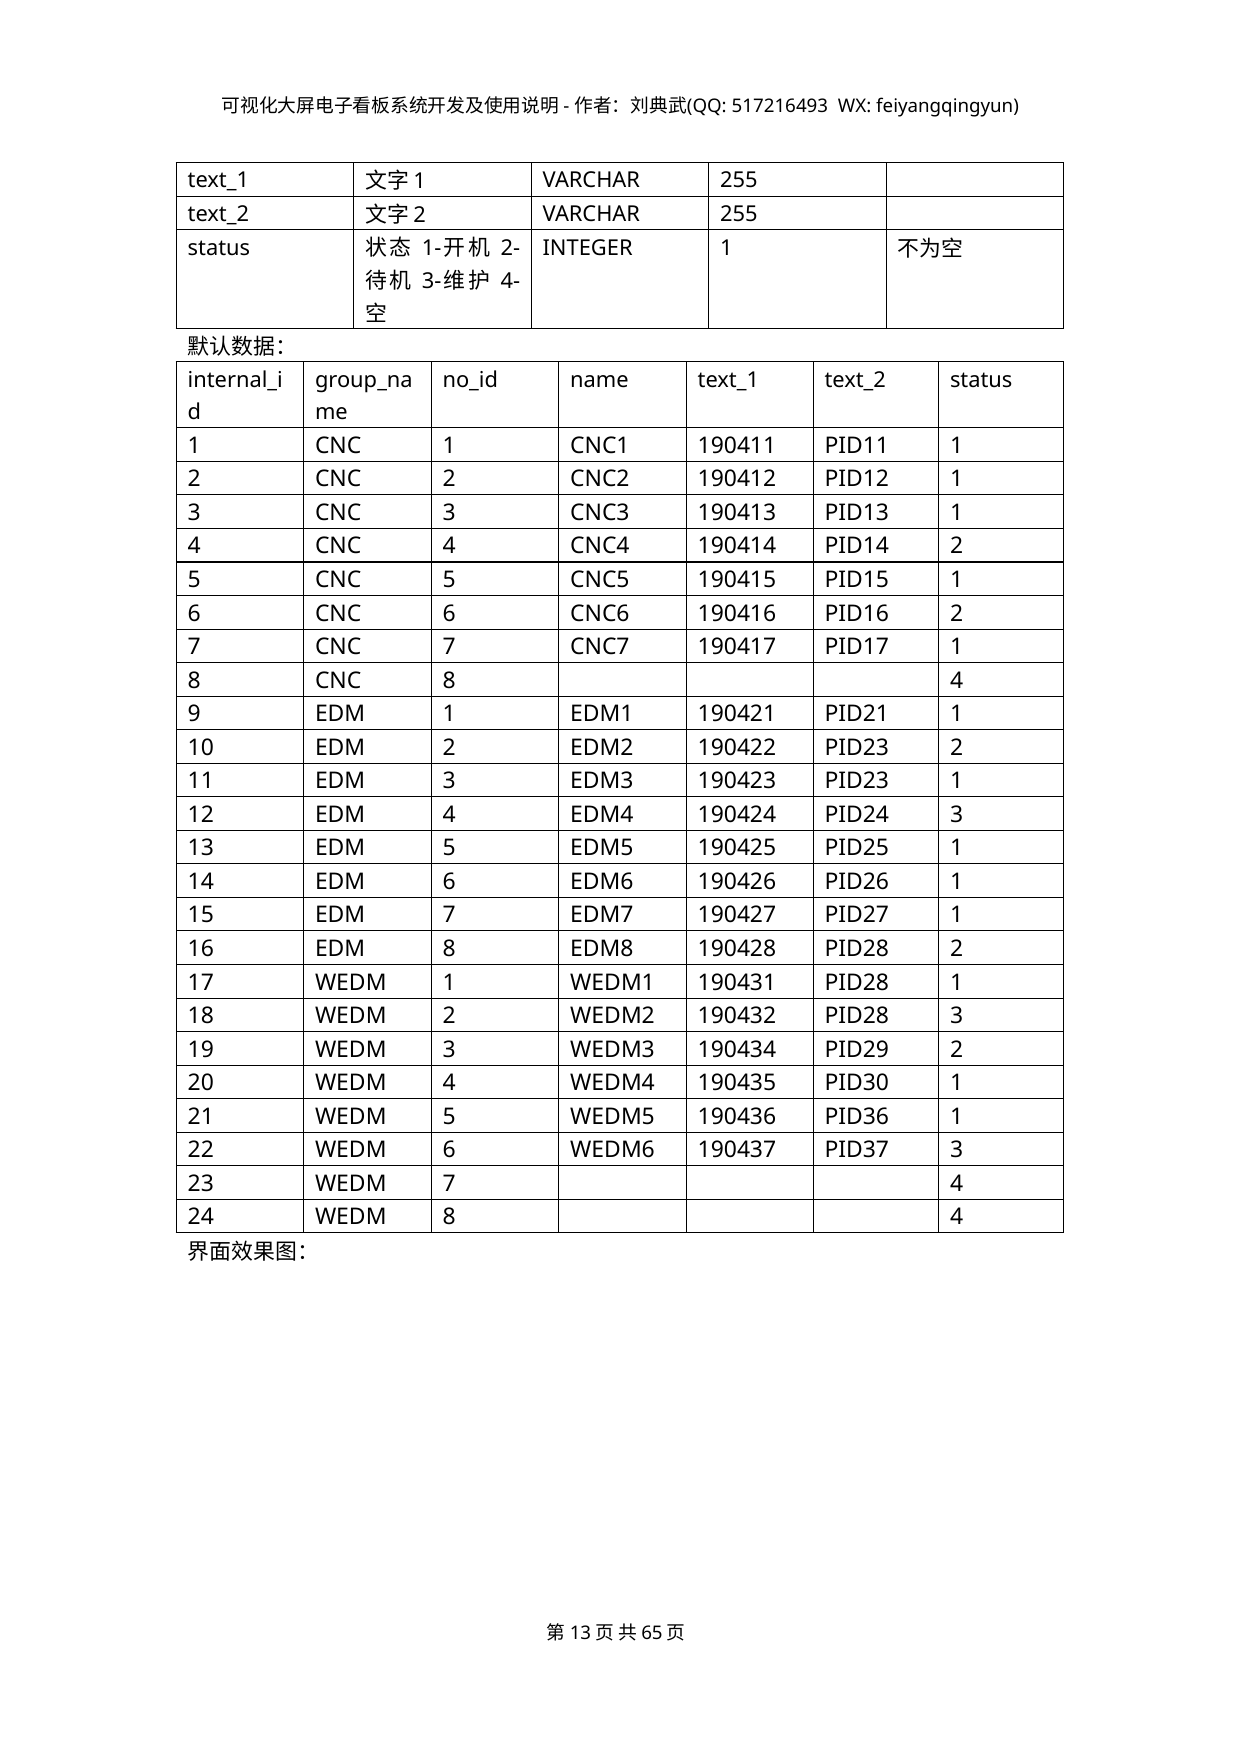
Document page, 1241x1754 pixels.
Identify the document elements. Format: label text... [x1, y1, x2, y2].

table_cell EDM2 [559, 730, 686, 763]
table_cell CNC2 [559, 462, 686, 494]
table_cell 190427 [687, 898, 813, 930]
table_cell WEDM [304, 999, 431, 1031]
table_cell EDM [304, 764, 431, 796]
table_cell 190413 [687, 495, 813, 528]
table_cell 7 [177, 630, 303, 662]
table_cell 190422 [687, 730, 813, 763]
table_cell 4 [177, 529, 303, 561]
table_cell 14 [177, 864, 303, 897]
table_cell 4 [432, 797, 558, 830]
table_cell 8 [432, 931, 558, 964]
table_cell EDM4 [559, 797, 686, 830]
table_cell 7 [432, 1166, 558, 1199]
table_cell 2 [939, 730, 1063, 763]
table_cell 2 [939, 596, 1063, 628]
table_cell WEDM3 [559, 1032, 686, 1064]
table_cell [887, 197, 1063, 229]
table_header internal_id [177, 362, 303, 427]
table_header no_id [432, 362, 558, 427]
table_header status [939, 362, 1063, 427]
table_header name [559, 362, 686, 427]
table_cell 23 [177, 1166, 303, 1199]
table_cell 5 [432, 563, 558, 595]
table_cell 1 [432, 428, 558, 461]
table_cell 1 [939, 428, 1063, 461]
table_cell CNC [304, 630, 431, 662]
table_cell EDM [304, 797, 431, 830]
table_cell VARCHAR [532, 163, 708, 196]
table_cell 5 [432, 1099, 558, 1132]
table_cell WEDM5 [559, 1099, 686, 1132]
table_cell 4 [939, 1200, 1063, 1232]
table_cell 190421 [687, 697, 813, 729]
table_cell EDM7 [559, 898, 686, 930]
table_cell 190434 [687, 1032, 813, 1064]
table_cell 16 [177, 931, 303, 964]
table_cell EDM1 [559, 697, 686, 729]
table_cell 190414 [687, 529, 813, 561]
table_cell 4 [939, 663, 1063, 696]
table_cell 3 [432, 495, 558, 528]
table_cell 1 [939, 697, 1063, 729]
table_cell 1 [939, 1099, 1063, 1132]
table_cell 19 [177, 1032, 303, 1064]
table_cell [814, 663, 938, 696]
table_cell 12 [177, 797, 303, 830]
table_cell PID36 [814, 1099, 938, 1132]
table_cell text_1 [177, 163, 353, 196]
table_cell 2 [939, 931, 1063, 964]
table_cell 1 [432, 697, 558, 729]
table_cell 状态 1-开机 2-待机 3-维护 4-空 [354, 230, 531, 328]
table_cell [687, 1200, 813, 1232]
table_cell WEDM4 [559, 1066, 686, 1098]
table_cell 3 [939, 797, 1063, 830]
table_cell EDM [304, 931, 431, 964]
table_cell WEDM [304, 1099, 431, 1132]
table_cell [559, 1166, 686, 1199]
table_cell 2 [432, 730, 558, 763]
table_cell 190412 [687, 462, 813, 494]
table_cell PID23 [814, 764, 938, 796]
table_cell 190417 [687, 630, 813, 662]
table_cell 255 [709, 197, 886, 229]
table_cell 190437 [687, 1133, 813, 1165]
table_cell [559, 1200, 686, 1232]
table_cell 190436 [687, 1099, 813, 1132]
table_cell 1 [939, 1066, 1063, 1098]
table_cell CNC [304, 563, 431, 595]
table_cell 文字2 [354, 197, 531, 229]
table_cell PID28 [814, 965, 938, 997]
table_cell 255 [709, 163, 886, 196]
table_cell PID13 [814, 495, 938, 528]
table_cell CNC [304, 596, 431, 628]
table_cell 文字1 [354, 163, 531, 196]
table_cell WEDM [304, 1200, 431, 1232]
table_cell 3 [432, 764, 558, 796]
table_cell 20 [177, 1066, 303, 1098]
table_cell 10 [177, 730, 303, 763]
table_cell 24 [177, 1200, 303, 1232]
table_cell 2 [939, 529, 1063, 561]
table_cell 7 [432, 630, 558, 662]
table_cell CNC1 [559, 428, 686, 461]
table_cell PID16 [814, 596, 938, 628]
table_cell PID11 [814, 428, 938, 461]
table_cell PID15 [814, 563, 938, 595]
table_cell 5 [432, 831, 558, 863]
table_cell 1 [939, 630, 1063, 662]
table_cell 1 [939, 965, 1063, 997]
table_cell EDM6 [559, 864, 686, 897]
table_cell 190428 [687, 931, 813, 964]
table_cell CNC3 [559, 495, 686, 528]
table_cell 1 [939, 563, 1063, 595]
table_cell CNC5 [559, 563, 686, 595]
table_cell CNC [304, 462, 431, 494]
table_cell PID29 [814, 1032, 938, 1064]
table_cell 190415 [687, 563, 813, 595]
table_cell 1 [709, 230, 886, 328]
table_cell PID28 [814, 999, 938, 1031]
table_cell PID37 [814, 1133, 938, 1165]
table_cell 1 [939, 764, 1063, 796]
table_cell 3 [177, 495, 303, 528]
table_cell 18 [177, 999, 303, 1031]
table_cell 2 [432, 462, 558, 494]
table_cell 1 [939, 831, 1063, 863]
table_cell status [177, 230, 353, 328]
table_cell [559, 663, 686, 696]
table_cell PID23 [814, 730, 938, 763]
table_cell [687, 1166, 813, 1199]
table_cell CNC [304, 663, 431, 696]
table_cell 190411 [687, 428, 813, 461]
table_cell 1 [177, 428, 303, 461]
table_cell PID17 [814, 630, 938, 662]
table_cell EDM [304, 697, 431, 729]
table_cell PID12 [814, 462, 938, 494]
table_cell 9 [177, 697, 303, 729]
table_cell 2 [432, 999, 558, 1031]
table_cell WEDM [304, 1166, 431, 1199]
table_cell EDM [304, 864, 431, 897]
table_cell EDM [304, 730, 431, 763]
table_cell 190416 [687, 596, 813, 628]
table_cell 8 [432, 663, 558, 696]
table_cell WEDM [304, 1066, 431, 1098]
table_cell WEDM [304, 1133, 431, 1165]
table_cell 190432 [687, 999, 813, 1031]
table_cell 5 [177, 563, 303, 595]
table_cell 6 [432, 1133, 558, 1165]
table_cell [814, 1200, 938, 1232]
table_cell CNC [304, 529, 431, 561]
table_cell text_2 [177, 197, 353, 229]
table_cell [687, 663, 813, 696]
table_cell 4 [939, 1166, 1063, 1199]
table_cell CNC7 [559, 630, 686, 662]
table_cell 17 [177, 965, 303, 997]
table_cell INTEGER [532, 230, 708, 328]
text 默认数据： [187, 329, 1053, 361]
table_cell 190435 [687, 1066, 813, 1098]
table_cell PID27 [814, 898, 938, 930]
table_cell EDM [304, 831, 431, 863]
table_cell 11 [177, 764, 303, 796]
table_cell 4 [432, 1066, 558, 1098]
table_cell 6 [432, 596, 558, 628]
text 界面效果图： [187, 1233, 1053, 1266]
table_cell 21 [177, 1099, 303, 1132]
table_cell 22 [177, 1133, 303, 1165]
table_cell 1 [939, 495, 1063, 528]
table_cell WEDM2 [559, 999, 686, 1031]
table_cell 6 [177, 596, 303, 628]
table_cell EDM3 [559, 764, 686, 796]
table_cell PID14 [814, 529, 938, 561]
table_cell 3 [432, 1032, 558, 1064]
table_cell PID28 [814, 931, 938, 964]
table_cell 8 [432, 1200, 558, 1232]
table_cell 3 [939, 1133, 1063, 1165]
table_cell 1 [939, 864, 1063, 897]
table_cell 1 [939, 898, 1063, 930]
table_cell 1 [939, 462, 1063, 494]
table_cell 190423 [687, 764, 813, 796]
table_cell 2 [177, 462, 303, 494]
table_cell 1 [432, 965, 558, 997]
table_cell 3 [939, 999, 1063, 1031]
table_cell EDM [304, 898, 431, 930]
table_header text_1 [687, 362, 813, 427]
table_cell CNC4 [559, 529, 686, 561]
table_cell 6 [432, 864, 558, 897]
table_cell 190425 [687, 831, 813, 863]
table_cell EDM5 [559, 831, 686, 863]
table_cell 4 [432, 529, 558, 561]
table_cell WEDM6 [559, 1133, 686, 1165]
table_cell CNC [304, 428, 431, 461]
table_cell EDM8 [559, 931, 686, 964]
table_cell 不为空 [887, 230, 1063, 328]
table_cell 15 [177, 898, 303, 930]
table_cell 7 [432, 898, 558, 930]
table_cell PID21 [814, 697, 938, 729]
table_cell 2 [939, 1032, 1063, 1064]
table_cell 190424 [687, 797, 813, 830]
table_cell CNC6 [559, 596, 686, 628]
table_cell [887, 163, 1063, 196]
table_cell PID25 [814, 831, 938, 863]
table_cell 190431 [687, 965, 813, 997]
table_cell WEDM1 [559, 965, 686, 997]
table_cell PID30 [814, 1066, 938, 1098]
table_cell CNC [304, 495, 431, 528]
table_cell WEDM [304, 965, 431, 997]
table_cell VARCHAR [532, 197, 708, 229]
table_cell 8 [177, 663, 303, 696]
table_cell WEDM [304, 1032, 431, 1064]
table_cell PID24 [814, 797, 938, 830]
table_cell 13 [177, 831, 303, 863]
table_header group_name [304, 362, 431, 427]
table_cell 190426 [687, 864, 813, 897]
table_cell [814, 1166, 938, 1199]
table_cell PID26 [814, 864, 938, 897]
table_header text_2 [814, 362, 938, 427]
